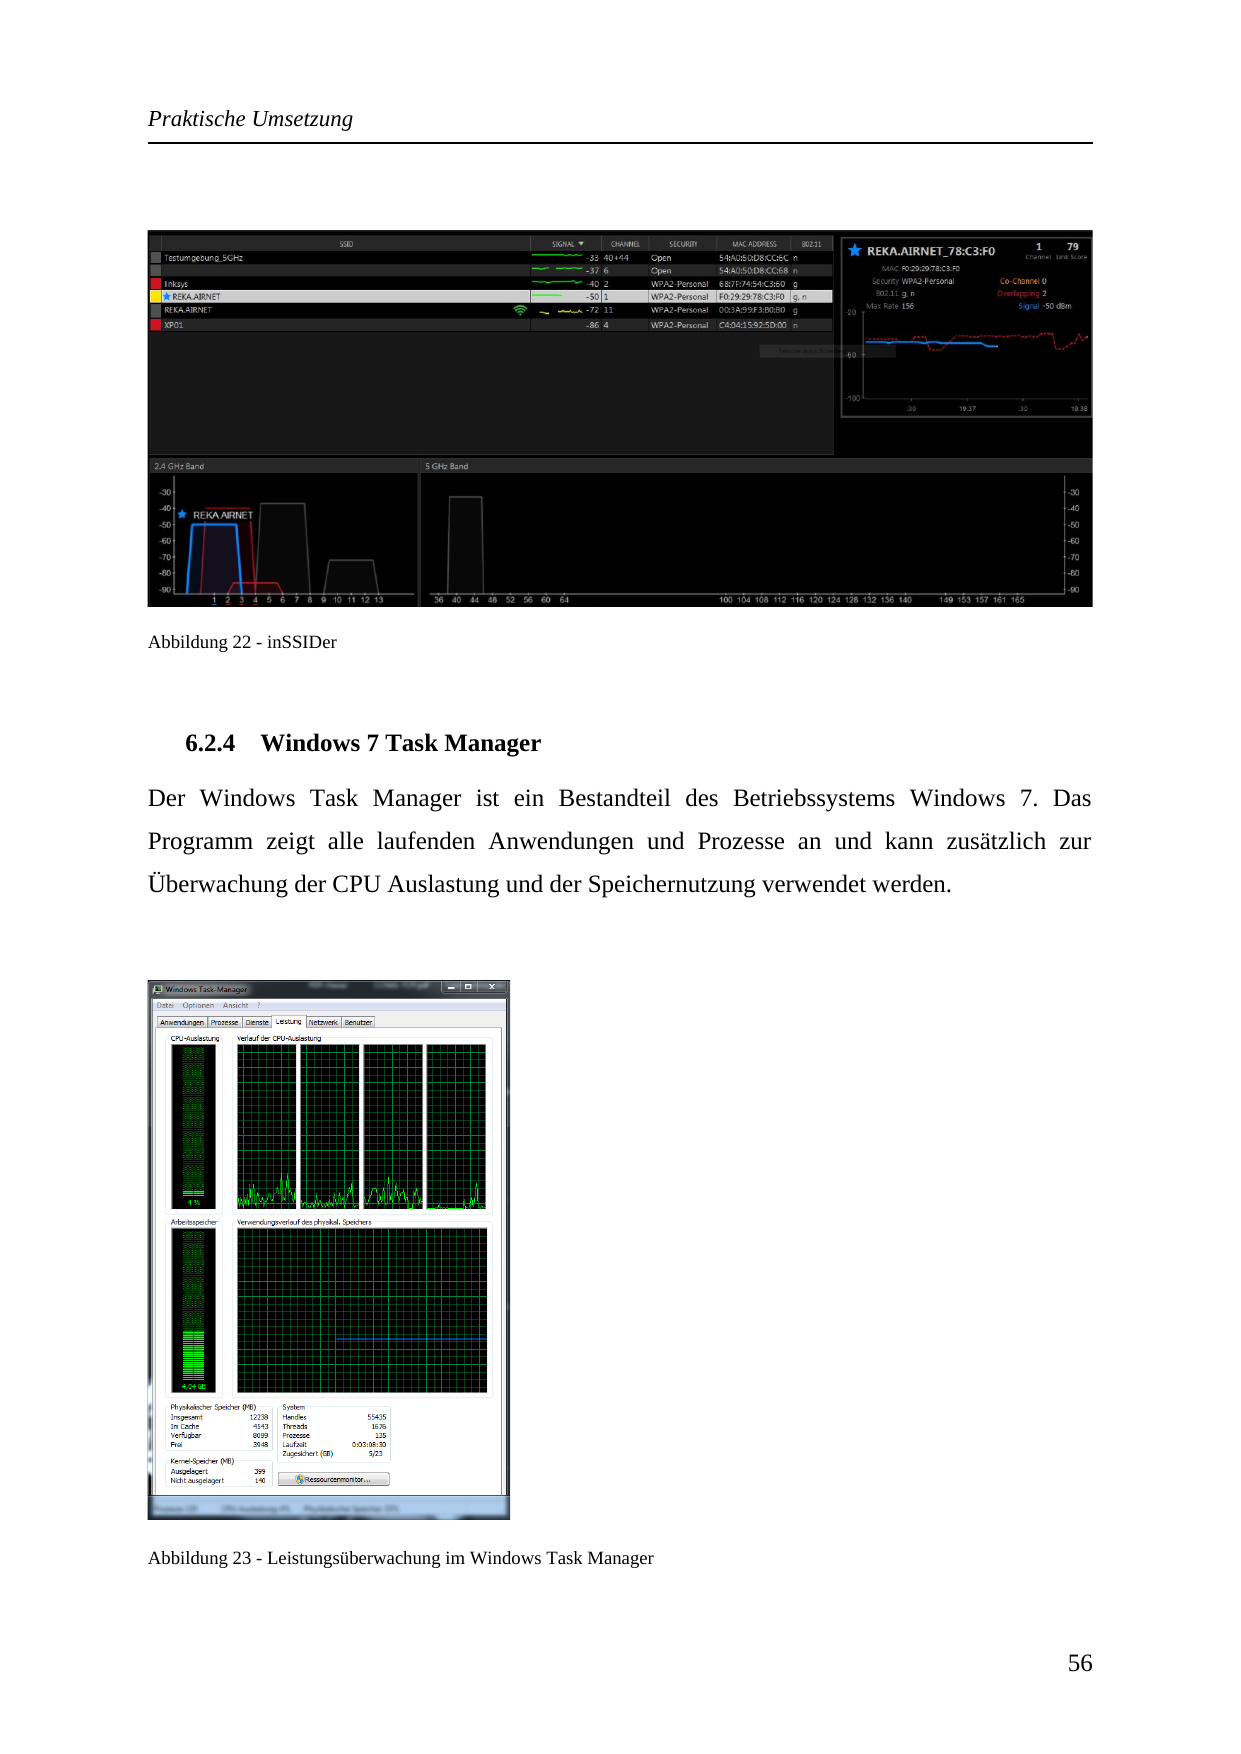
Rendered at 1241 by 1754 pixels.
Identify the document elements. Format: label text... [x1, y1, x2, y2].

text Der Windows Task Manager ist ein Bestandteil des Betriebssystems Windows 7. Das Programm zeigt alle laufenden Anwendungen und Prozesse an und kann zusätzlich zur Überwachung der CPU Auslastung und der Speichernutzung verwendet werden. [148, 783, 1093, 898]
subtitle Windows 7 Task Manager [185, 728, 1093, 756]
picture [147, 230, 1093, 607]
text Abbildung 16 - inSSIDer [148, 631, 1093, 653]
picture [147, 980, 511, 1520]
text Abbildung 17 - Leistungsüberwachung im Windows Task Manager [148, 1547, 1093, 1568]
